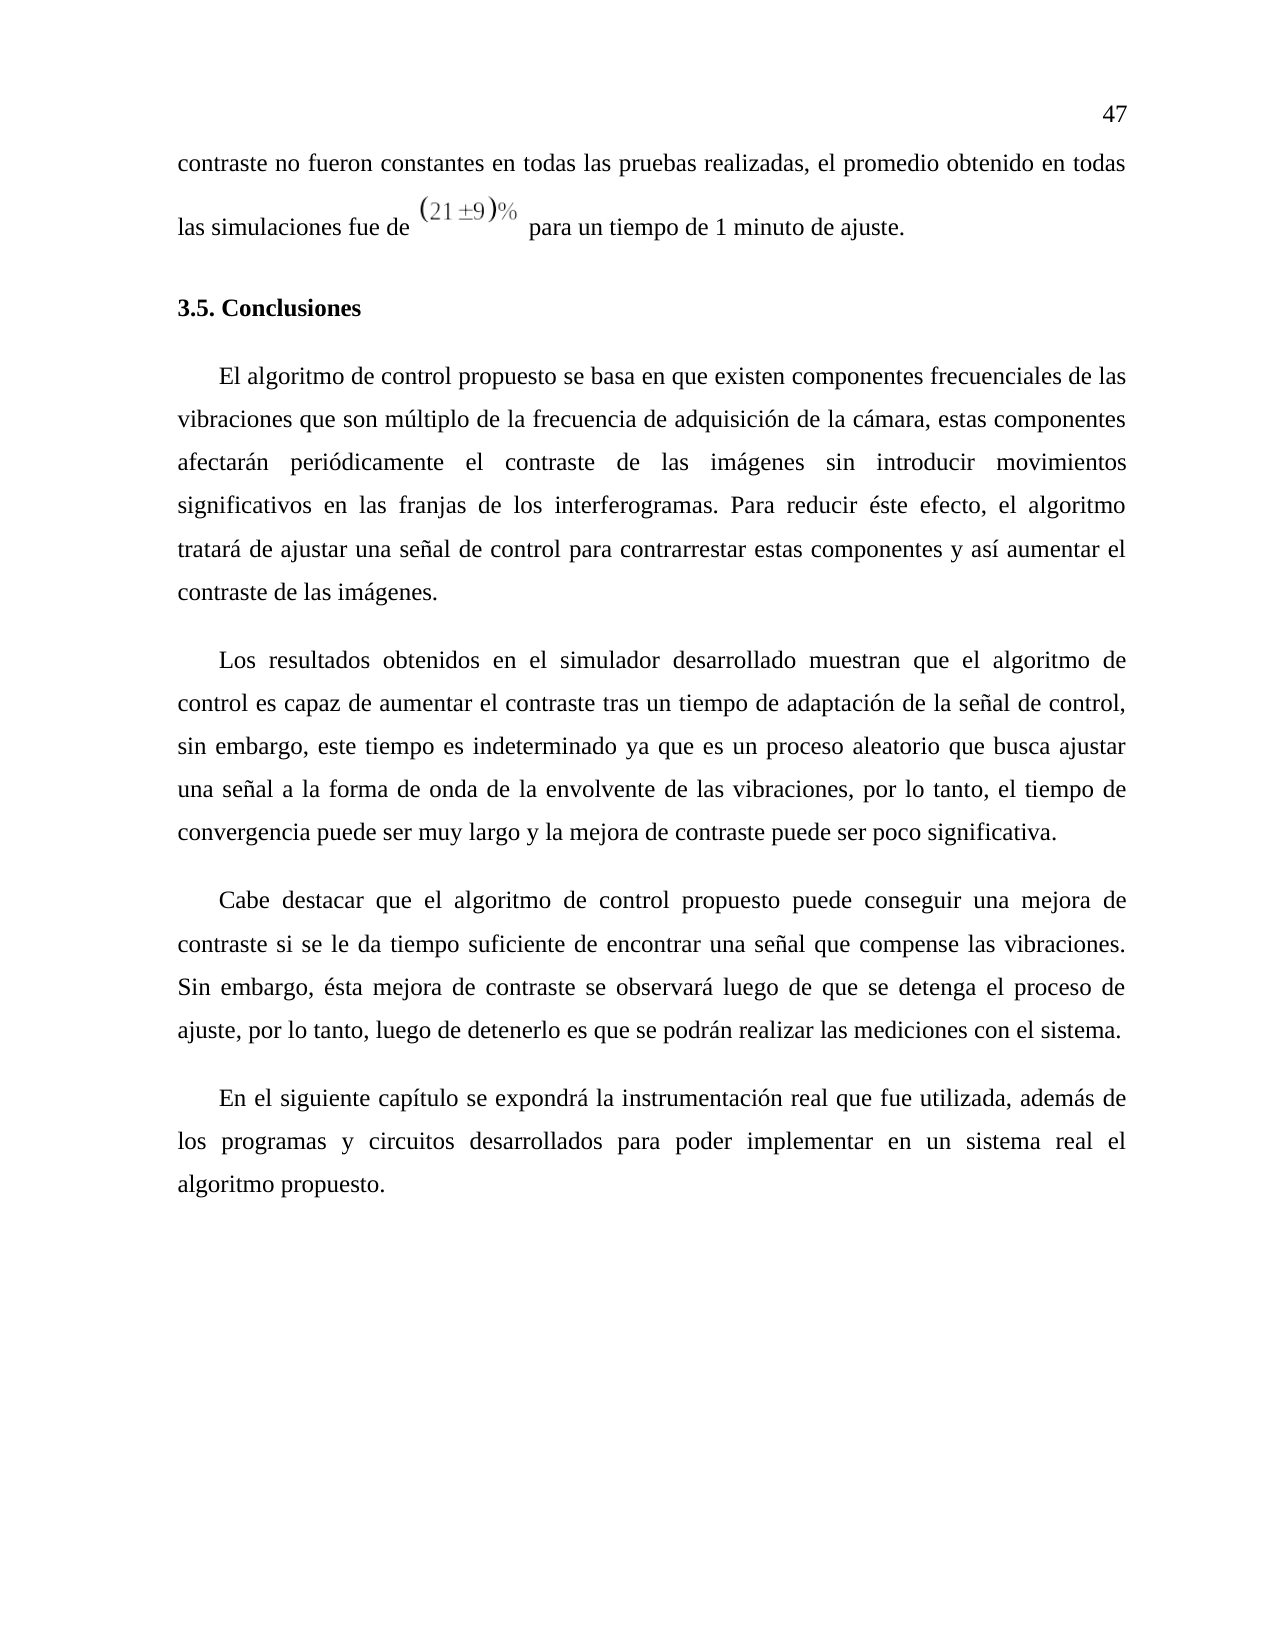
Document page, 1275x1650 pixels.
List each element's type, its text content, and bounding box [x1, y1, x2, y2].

text En el siguiente capítulo se expondrá la instrumentación real que fue utilizada, además de los programas y circuitos desarrollados para poder implementar en un sistema real el algoritmo propuesto. [177, 1083, 1127, 1198]
text Los resultados obtenidos en el simulador desarrollado muestran que el algoritmo de control es capaz de aumentar el contraste tras un tiempo de adaptación de la señal de control, sin embargo, este tiempo es indeterminado ya que es un proceso aleatorio que busca ajustar una señal a la forma de onda de la envolvente de las vibraciones, por lo tanto, el tiempo de convergencia puede ser muy largo y la mejora de contraste puede ser poco significativa. [177, 645, 1127, 846]
text Cabe destacar que el algoritmo de control propuesto puede conseguir una mejora de contraste si se le da tiempo suficiente de encontrar una señal que compense las vibraciones. Sin embargo, ésta mejora de contraste se observará luego de que se detenga el proceso de ajuste, por lo tanto, luego de detenerlo es que se podrán realizar las mediciones con el sistema. [177, 886, 1127, 1044]
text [177, 148, 1127, 241]
subtitle Conclusiones [177, 293, 1127, 322]
text El algoritmo de control propuesto se basa en que existen componentes frecuenciales de las vibraciones que son múltiplo de la frecuencia de adquisición de la cámara, estas componentes afectarán periódicamente el contraste de las imágenes sin introducir movimientos significativos en las franjas de los interferogramas. Para reducir éste efecto, el algoritmo tratará de ajustar una señal de control para contrarrestar estas componentes y así aumentar el contraste de las imágenes. [177, 361, 1127, 606]
